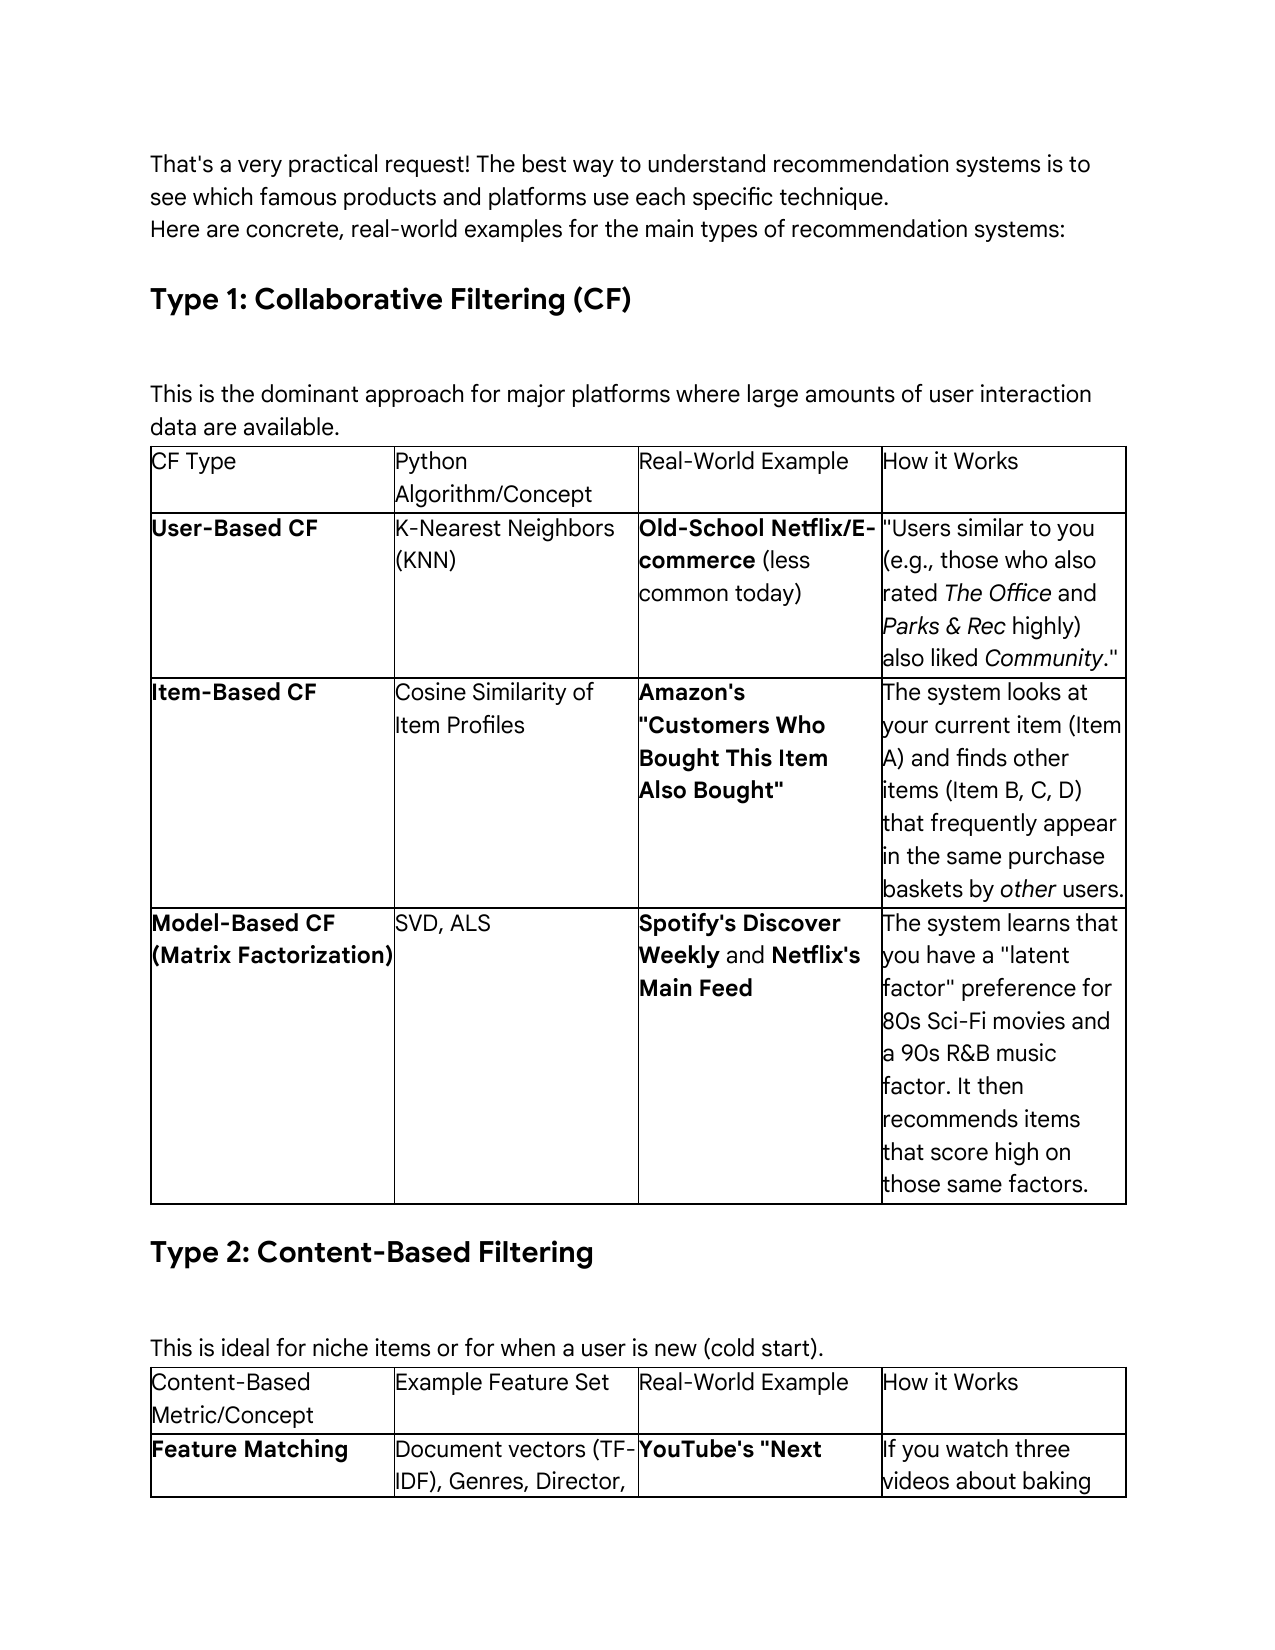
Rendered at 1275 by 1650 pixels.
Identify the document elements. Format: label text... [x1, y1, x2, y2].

table_cell The system looks at your current item (Item A) and finds other items (Item B, C, D) that frequently appear in the same purchase baskets by other users. [883, 679, 1125, 907]
text Here are concrete, real-world examples for the main types of recommendation systems: [150, 215, 1125, 244]
table_header Example Feature Set [395, 1368, 638, 1433]
table_cell Old-School Netflix/E-commerce (less common today) [639, 514, 881, 677]
table_cell Spotify's Discover Weekly and Netflix's Main Feed [639, 909, 881, 1203]
table_header How it Works [883, 1368, 1125, 1433]
table_cell "Users similar to you (e.g., those who also rated The Office and Parks & Rec highly) also liked Community." [883, 514, 1125, 677]
table_cell SVD, ALS [395, 909, 638, 1203]
table_header How it Works [883, 447, 1125, 512]
table_header Real-World Example [639, 447, 881, 512]
table_cell Cosine Similarity of Item Profiles [395, 679, 638, 907]
text This is the dominant approach for major platforms where large amounts of user interaction data are available. [150, 380, 1125, 442]
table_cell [395, 1435, 638, 1496]
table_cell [639, 1435, 881, 1496]
table_cell The system learns that you have a "latent factor" preference for 80s Sci-Fi movies and a 90s R&B music factor. It then recommends items that score high on those same factors. [883, 909, 1125, 1203]
subtitle Type 2: Content-Based Filtering [150, 1234, 1125, 1271]
table_header Python Algorithm/Concept [395, 447, 638, 512]
table_header CF Type [152, 447, 394, 512]
table_cell K-Nearest Neighbors (KNN) [395, 514, 638, 677]
subtitle Type 1: Collaborative Filtering (CF) [150, 281, 1125, 317]
table_header Content-Based Metric/Concept [152, 1368, 394, 1433]
table_cell Item-Based CF [152, 679, 394, 907]
text That's a very practical request! The best way to understand recommendation systems is to see which famous products and platforms use each specific technique. [150, 150, 1125, 211]
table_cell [883, 1435, 1125, 1496]
table_cell User-Based CF [152, 514, 394, 677]
text This is ideal for niche items or for when a user is new (cold start). [150, 1334, 1125, 1363]
table_cell Feature Matching [152, 1435, 394, 1496]
table_cell Model-Based CF (Matrix Factorization) [152, 909, 394, 1203]
table_cell Amazon's "Customers Who Bought This Item Also Bought" [639, 679, 881, 907]
table_header Real-World Example [639, 1368, 881, 1433]
